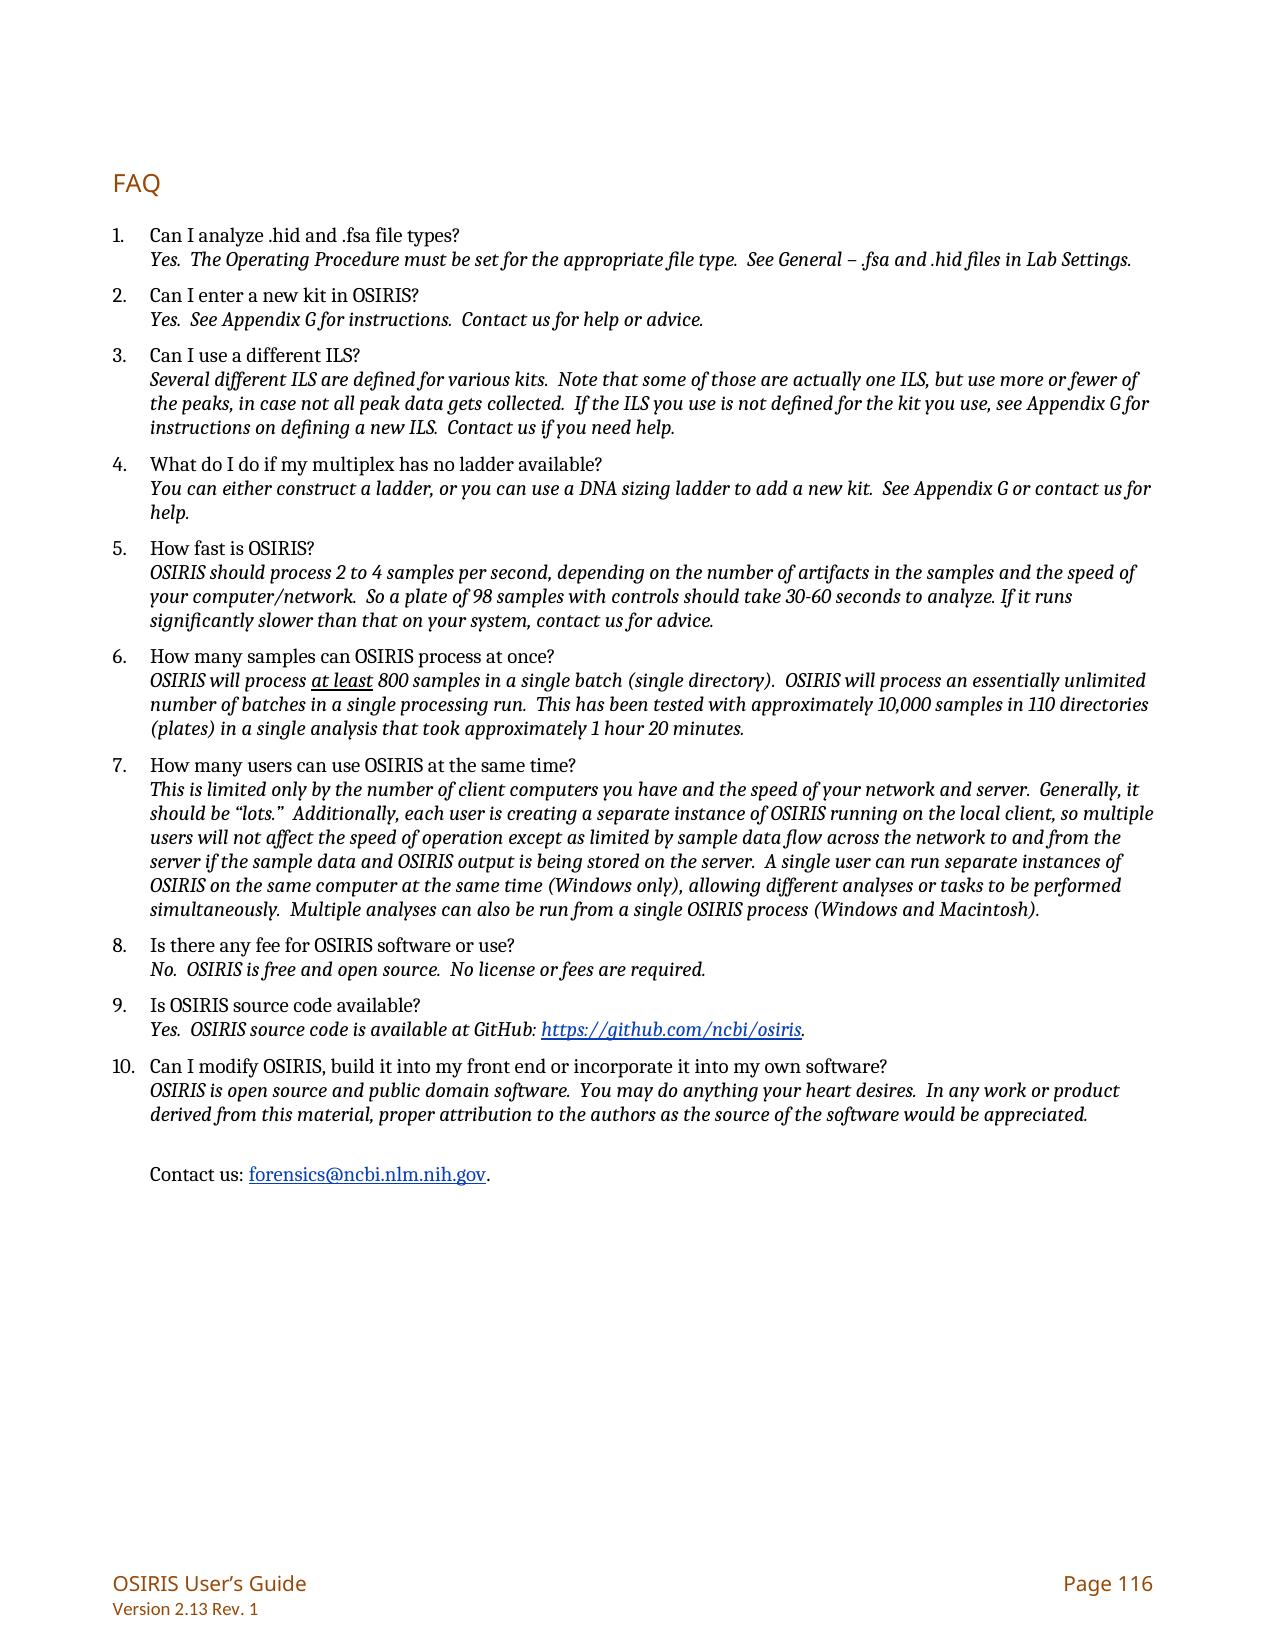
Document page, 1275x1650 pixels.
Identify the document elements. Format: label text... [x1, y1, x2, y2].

text Contact us: forensics@ncbi.nlm.nih.gov. [150, 1163, 1162, 1187]
list Can I analyze .hid and .fsa file types? Yes. The Operating Procedure must be set for the appropriate file type. See General – .fsa and .hid files in Lab Settings. [112, 223, 1162, 271]
list Is there any fee for OSIRIS software or use? No. OSIRIS is free and open source. No license or fees are required. [112, 934, 1162, 982]
subtitle FAQ [112, 165, 1162, 199]
list Can I use a different ILS? Several different ILS are defined for various kits. Note that some of those are actually one ILS, but use more or fewer of the peaks, in case not all peak data gets collected. If the ILS you use is not defined for the kit you use, see Appendix G for instructions on defining a new ILS. Contact us if you need help. [112, 344, 1162, 440]
list What do I do if my multiplex has no ladder available? You can either construct a ladder, or you can use a DNA sizing ladder to add a new kit. See Appendix G or contact us for help. [112, 452, 1162, 524]
list How many samples can OSIRIS process at once? OSIRIS will process at least 800 samples in a single batch (single directory). OSIRIS will process an essentially unlimited number of batches in a single processing run. This has been tested with approximately 10,000 samples in 110 directories (plates) in a single analysis that took approximately 1 hour 20 minutes. [112, 645, 1162, 741]
list Can I modify OSIRIS, build it into my front end or incorporate it into my own software? OSIRIS is open source and public domain software. You may do anything your heart desires. In any work or product derived from this material, proper attribution to the authors as the source of the software would be appreciated. [112, 1054, 1162, 1126]
list How many users can use OSIRIS at the same time? This is limited only by the number of client computers you have and the speed of your network and server. Generally, it should be “lots.” Additionally, each user is creating a separate instance of OSIRIS running on the local client, so multiple users will not affect the speed of operation except as limited by sample data flow across the network to and from the server if the sample data and OSIRIS output is being stored on the server. A single user can run separate instances of OSIRIS on the same computer at the same time (Windows only), allowing different analyses or tasks to be performed simultaneously. Multiple analyses can also be run from a single OSIRIS process (Windows and Macintosh). [112, 753, 1162, 921]
list How fast is OSIRIS? OSIRIS should process 2 to 4 samples per second, depending on the number of artifacts in the samples and the speed of your computer/network. So a plate of 98 samples with controls should take 30-60 seconds to analyze. If it runs significantly slower than that on your system, contact us for advice. [112, 537, 1162, 633]
list Is OSIRIS source code available? Yes. OSIRIS source code is available at GitHub: https://github.com/ncbi/osiris. [112, 994, 1162, 1042]
list Can I enter a new kit in OSIRIS? Yes. See Appendix G for instructions. Contact us for help or advice. [112, 284, 1162, 332]
